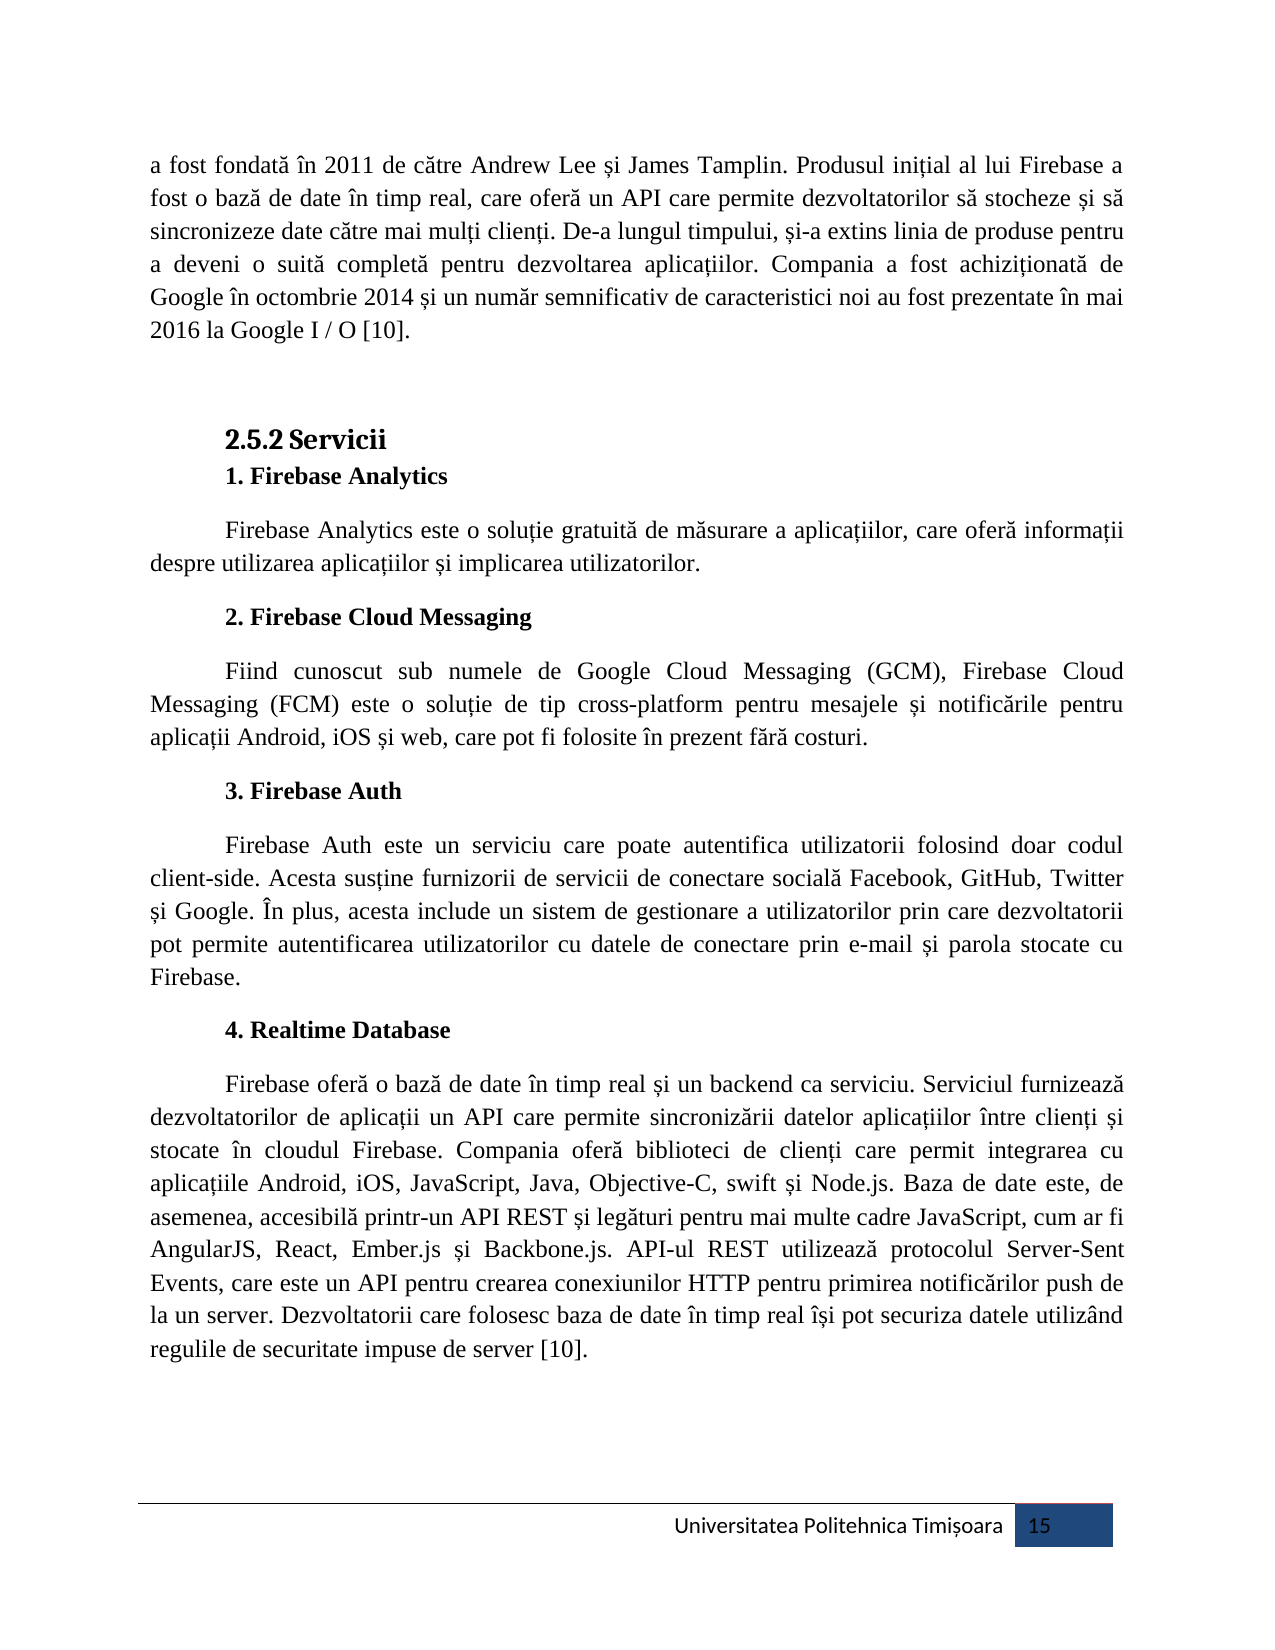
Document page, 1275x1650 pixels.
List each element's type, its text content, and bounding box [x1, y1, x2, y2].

text Firebase Auth este un serviciu care poate autentifica utilizatorii folosind doar codul client-side. Acesta susține furnizorii de servicii de conectare socială Facebook, GitHub, Twitter și Google. În plus, acesta include un sistem de gestionare a utilizatorilor prin care dezvoltatorii pot permite autentificarea utilizatorilor cu datele de conectare prin e-mail și parola stocate cu Firebase. [150, 830, 1125, 991]
text 2. Firebase Cloud Messaging [150, 602, 1125, 631]
text Firebase Analytics este o soluție gratuită de măsurare a aplicațiilor, care oferă informații despre utilizarea aplicațiilor și implicarea utilizatorilor. [150, 515, 1125, 577]
text 4. Realtime Database [150, 1016, 1125, 1044]
text Fiind cunoscut sub numele de Google Cloud Messaging (GCM), Firebase Cloud Messaging (FCM) este o soluție de tip cross-platform pentru mesajele și notificările pentru aplicații Android, iOS și web, care pot fi folosite în prezent fără costuri. [150, 656, 1125, 751]
subtitle 2.5.2 Servicii [150, 423, 1125, 456]
text Firebase oferă o bază de date în timp real și un backend ca serviciu. Serviciul furnizează dezvoltatorilor de aplicații un API care permite sincronizării datelor aplicațiilor între clienți și stocate în cloudul Firebase. Compania oferă biblioteci de clienți care permit integrarea cu aplicațiile Android, iOS, JavaScript, Java, Objective-C, swift și Node.js. Baza de date este, de asemenea, accesibilă printr-un API REST și legături pentru mai multe cadre JavaScript, cum ar fi AngularJS, React, Ember.js și Backbone.js. API-ul REST utilizează protocolul Server-Sent Events, care este un API pentru crearea conexiunilor HTTP pentru primirea notificărilor push de la un server. Dezvoltatorii care folosesc baza de date în timp real își pot securiza datele utilizând regulile de securitate impuse de server [10]. [150, 1069, 1125, 1362]
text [150, 150, 1125, 344]
text 3. Firebase Auth [150, 776, 1125, 804]
text 1. Firebase Analytics [150, 461, 1125, 490]
